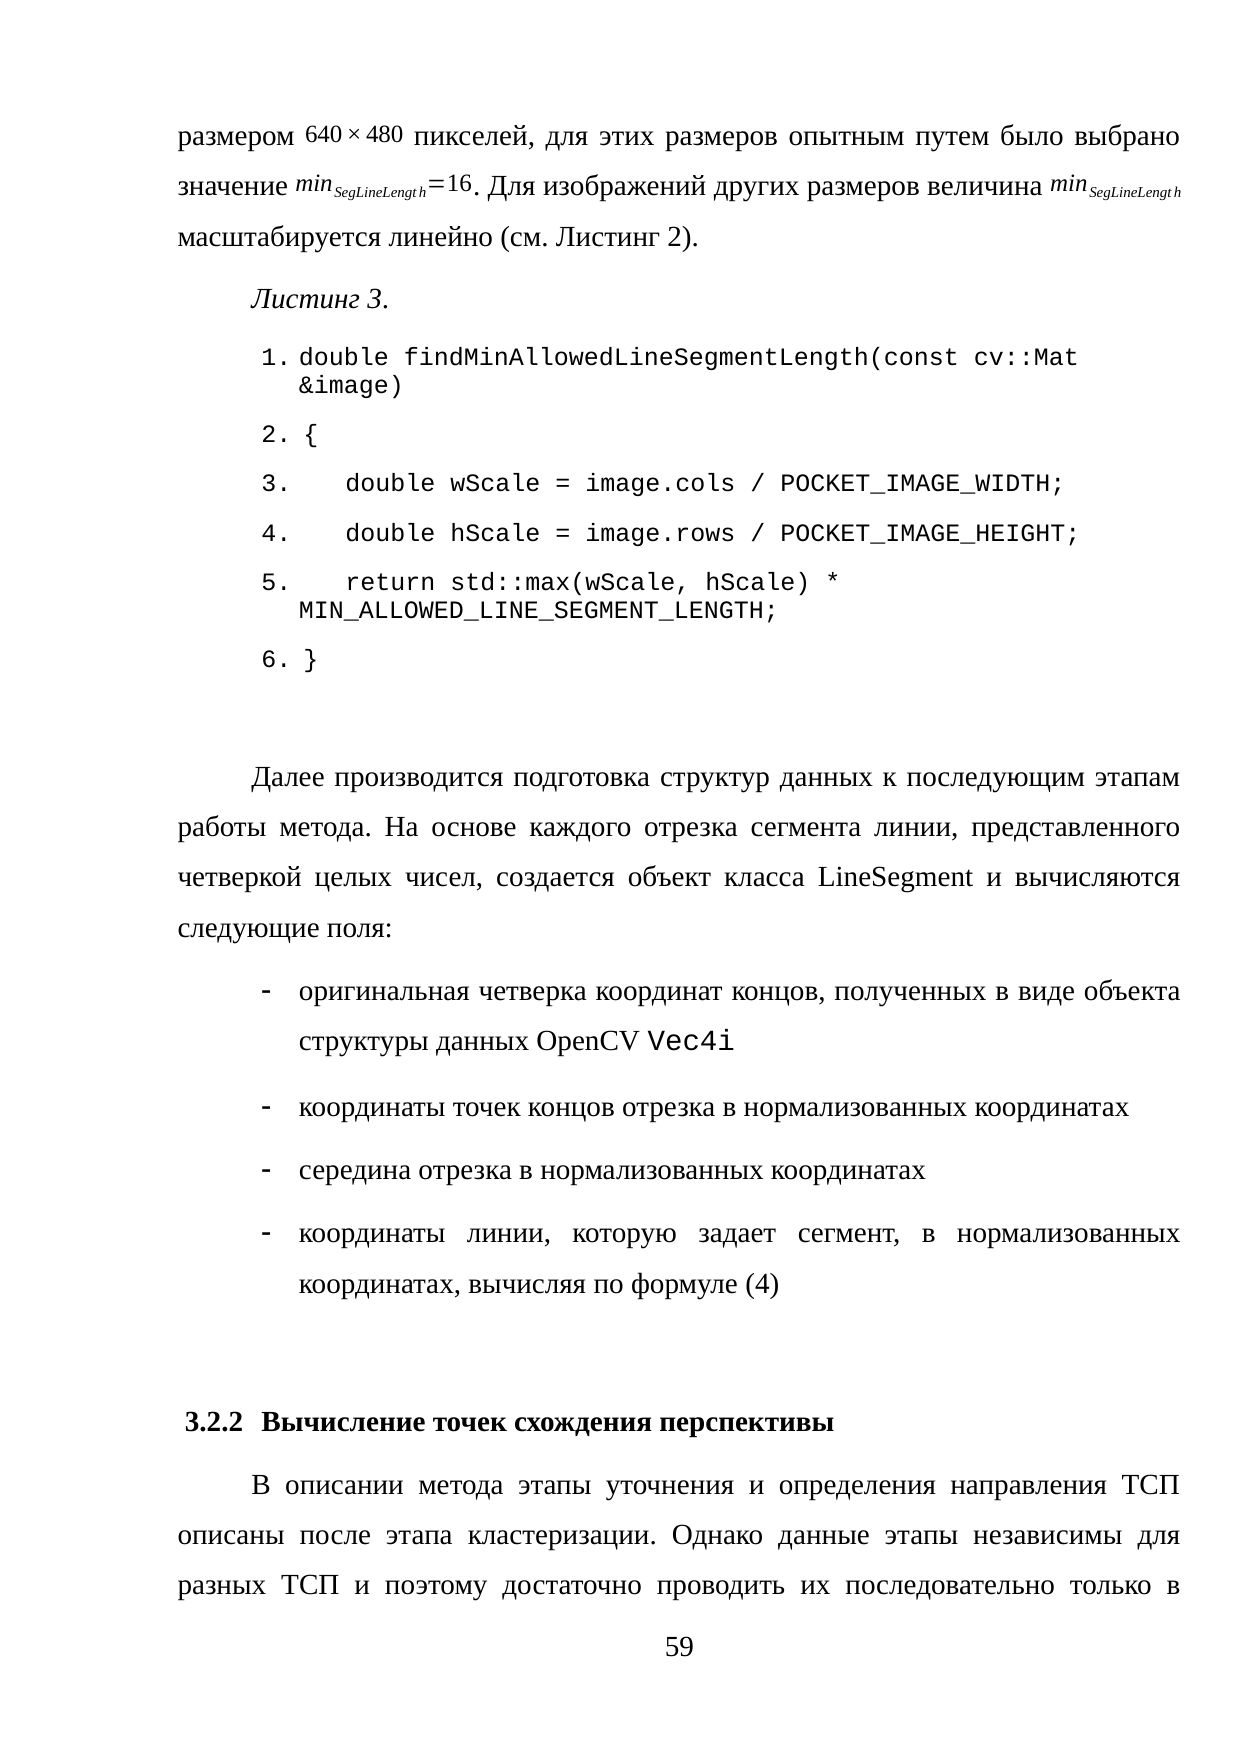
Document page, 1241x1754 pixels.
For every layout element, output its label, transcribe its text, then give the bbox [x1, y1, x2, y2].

list double hScale = image.rows / POCKET_IMAGE_HEIGHT; [261, 520, 1181, 548]
list координаты линии, которую задает сегмент, в нормализованных координатах, вычисляя по формуле (4) [261, 1215, 1181, 1299]
list середина отрезка в нормализованных координатах [261, 1152, 1181, 1186]
subtitle Вычисление точек схождения перспективы [177, 1404, 1181, 1437]
text Листинг 3. [177, 282, 1181, 315]
list return std::max(wScale, hScale) * MIN_ALLOWED_LINE_SEGMENT_LENGTH; [261, 569, 1181, 626]
list оригинальная четверка координат концов, полученных в виде объекта структуры данных OpenCV Vec4i [261, 973, 1181, 1059]
list { [261, 422, 1181, 450]
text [177, 118, 1181, 252]
text Далее производится подготовка структур данных к последующим этапам работы метода. На основе каждого отрезка сегмента линии, представленного четверкой целых чисел, создается объект класса LineSegment и вычисляются следующие поля: [177, 759, 1181, 943]
list double wScale = image.cols / POCKET_IMAGE_WIDTH; [261, 471, 1181, 499]
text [177, 1467, 1181, 1601]
list } [261, 647, 1181, 675]
list координаты точек концов отрезка в нормализованных координатах [261, 1089, 1181, 1123]
list double findMinAllowedLineSegmentLength(const cv::Mat &image) [261, 344, 1181, 401]
